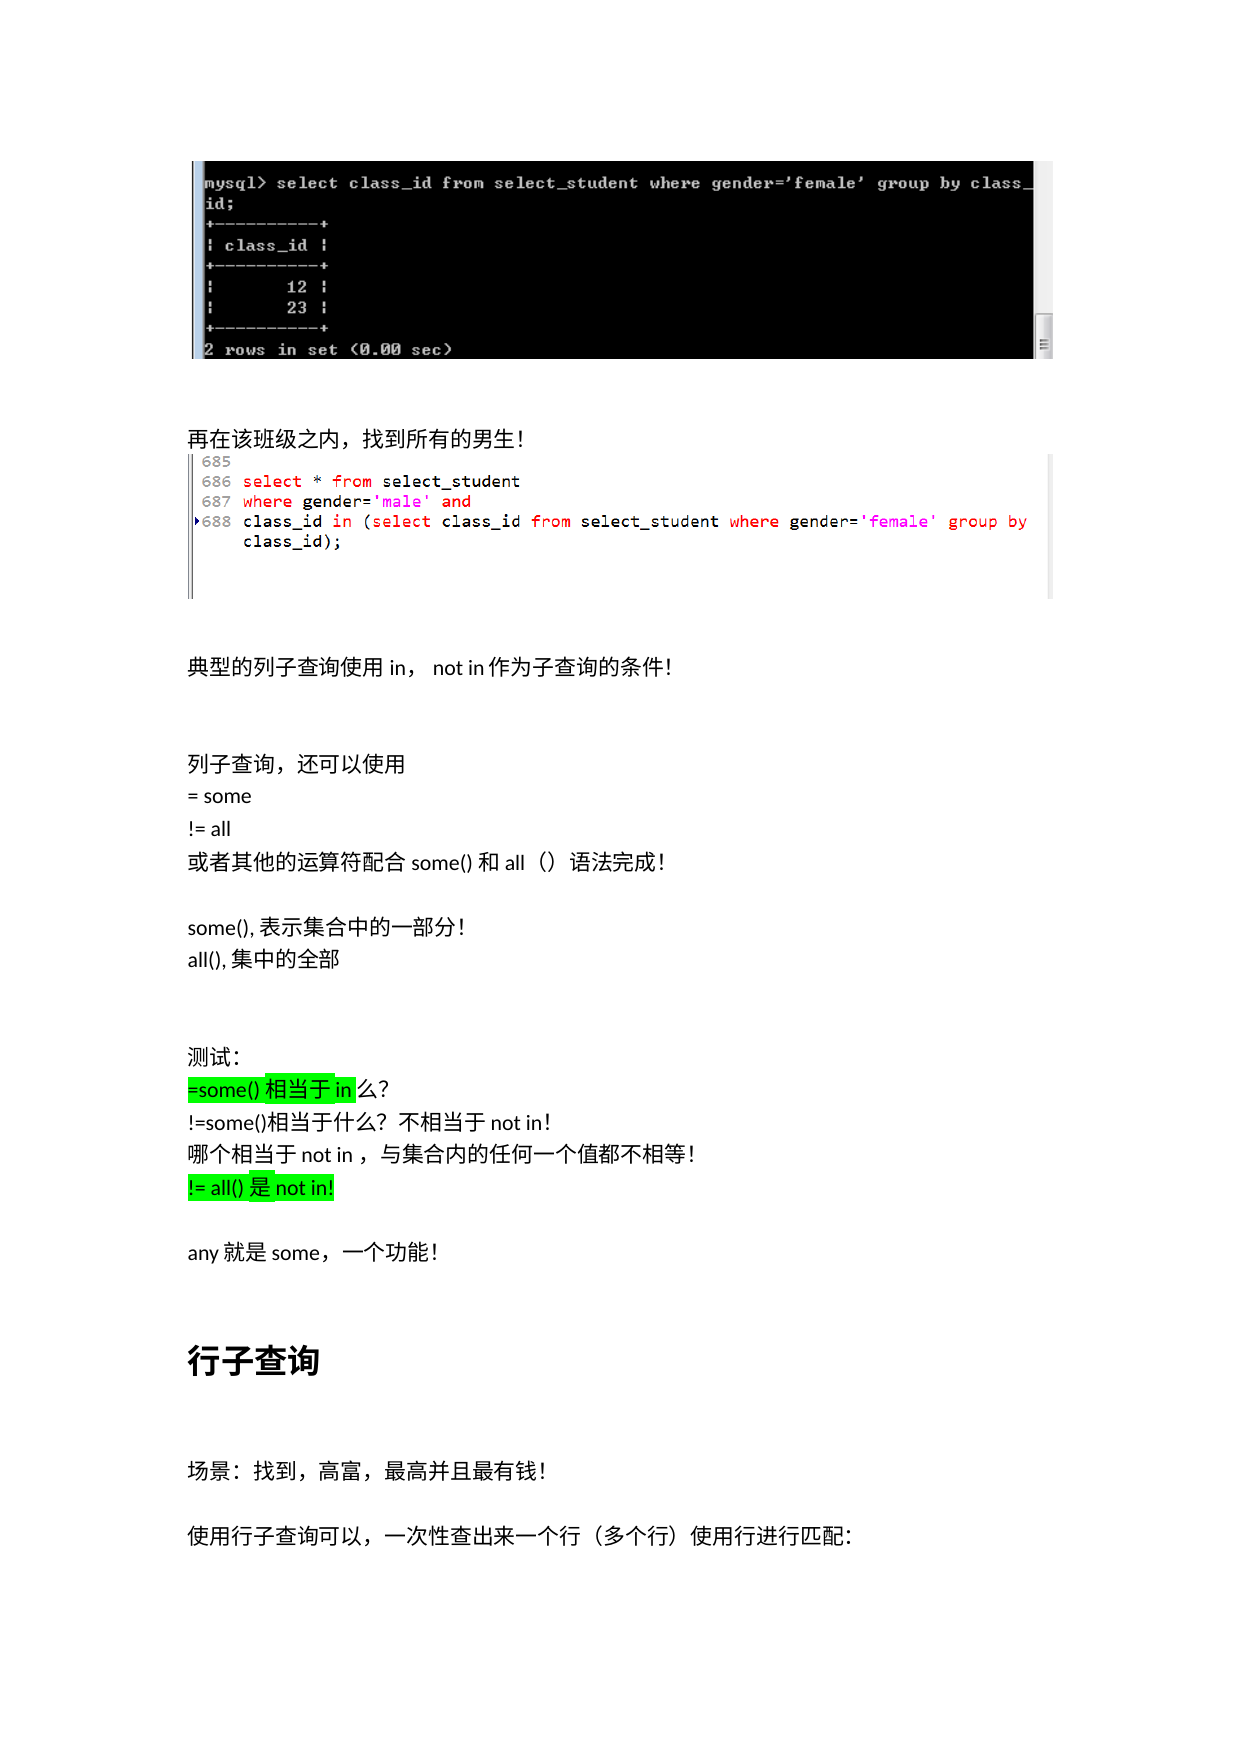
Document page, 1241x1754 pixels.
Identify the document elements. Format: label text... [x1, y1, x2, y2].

text != all() 是not in! [187, 1169, 1053, 1202]
text 再在该班级之内，找到所有的男生！ [187, 422, 1053, 454]
text 使用行子查询可以，一次性查出来一个行（多个行）使用行进行匹配： [187, 1519, 1053, 1551]
text != all [187, 812, 1053, 844]
text = some [187, 779, 1053, 812]
text =some() 相当于in么？ [187, 1072, 1053, 1104]
picture [187, 161, 1053, 359]
text 列子查询，还可以使用 [187, 747, 1053, 779]
text all(), 集中的全部 [187, 942, 1053, 974]
picture [187, 454, 1053, 599]
text 场景：找到，高富，最高并且最有钱！ [187, 1454, 1053, 1486]
text 典型的列子查询使用 in， not in作为子查询的条件！ [187, 649, 1053, 682]
subtitle 行子查询 [187, 1327, 1053, 1392]
text some(), 表示集合中的一部分！ [187, 909, 1053, 942]
text any就是some，一个功能！ [187, 1234, 1053, 1267]
text !=some()相当于什么？不相当于not in！ [187, 1104, 1053, 1137]
text 哪个相当于not in ，与集合内的任何一个值都不相等！ [187, 1137, 1053, 1169]
text 测试： [187, 1039, 1053, 1072]
text 或者其他的运算符配合 some() 和 all（）语法完成！ [187, 844, 1053, 877]
